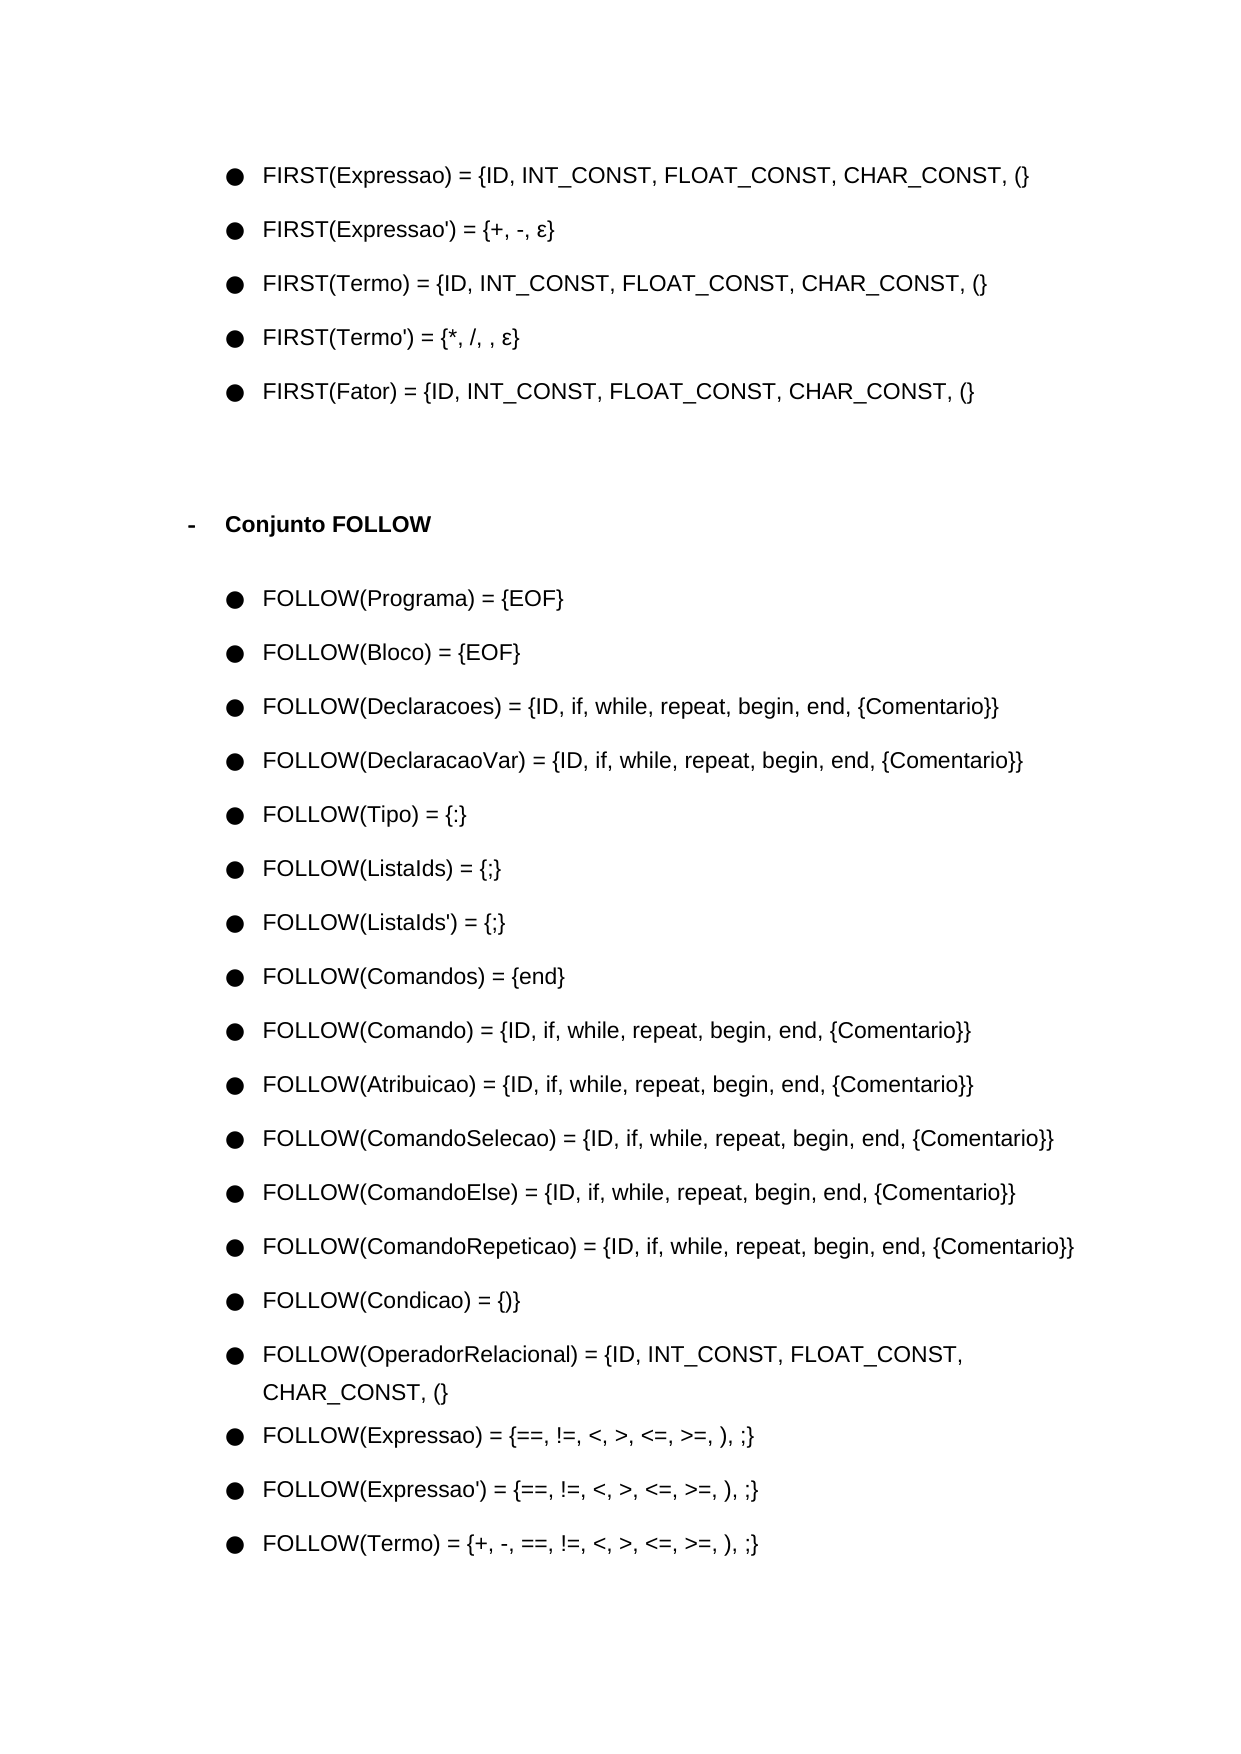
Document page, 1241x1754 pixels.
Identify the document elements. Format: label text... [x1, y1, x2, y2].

list FOLLOW(Comando) = {ID, if, while, repeat, begin, end, {Comentario}} [225, 1004, 1090, 1051]
list FOLLOW(ComandoRepeticao) = {ID, if, while, repeat, begin, end, {Comentario}} [225, 1220, 1090, 1267]
list FIRST(Fator) = {ID, INT_CONST, FLOAT_CONST, CHAR_CONST, (} [225, 366, 1090, 413]
list FOLLOW(Expressao') = {==, !=, <, >, <=, >=, ), ;} [225, 1463, 1090, 1510]
list FOLLOW(Comandos) = {end} [225, 951, 1090, 997]
list FIRST(Expressao') = {+, -, ε} [225, 204, 1090, 251]
list FOLLOW(OperadorRelacional) = {ID, INT_CONST, FLOAT_CONST, CHAR_CONST, (} [225, 1328, 1090, 1405]
list FOLLOW(Atribuicao) = {ID, if, while, repeat, begin, end, {Comentario}} [225, 1058, 1090, 1105]
list FOLLOW(ListaIds) = {;} [225, 843, 1090, 889]
list FOLLOW(ComandoSelecao) = {ID, if, while, repeat, begin, end, {Comentario}} [225, 1112, 1090, 1159]
list FOLLOW(Condicao) = {)} [225, 1274, 1090, 1321]
list FOLLOW(ComandoElse) = {ID, if, while, repeat, begin, end, {Comentario}} [225, 1166, 1090, 1213]
list FOLLOW(DeclaracaoVar) = {ID, if, while, repeat, begin, end, {Comentario}} [225, 735, 1090, 782]
list FOLLOW(Programa) = {EOF} [225, 573, 1090, 620]
list FOLLOW(Termo) = {+, -, ==, !=, <, >, <=, >=, ), ;} [225, 1517, 1090, 1564]
list FOLLOW(Expressao) = {==, !=, <, >, <=, >=, ), ;} [225, 1409, 1090, 1456]
list FIRST(Expressao) = {ID, INT_CONST, FLOAT_CONST, CHAR_CONST, (} [225, 150, 1090, 197]
list FOLLOW(ListaIds') = {;} [225, 897, 1090, 943]
list FIRST(Termo') = {*, /, , ε} [225, 312, 1090, 359]
list Conjunto FOLLOW [187, 510, 1090, 538]
list FOLLOW(Bloco) = {EOF} [225, 627, 1090, 674]
list FIRST(Termo) = {ID, INT_CONST, FLOAT_CONST, CHAR_CONST, (} [225, 258, 1090, 305]
list FOLLOW(Tipo) = {:} [225, 789, 1090, 836]
list FOLLOW(Declaracoes) = {ID, if, while, repeat, begin, end, {Comentario}} [225, 681, 1090, 728]
